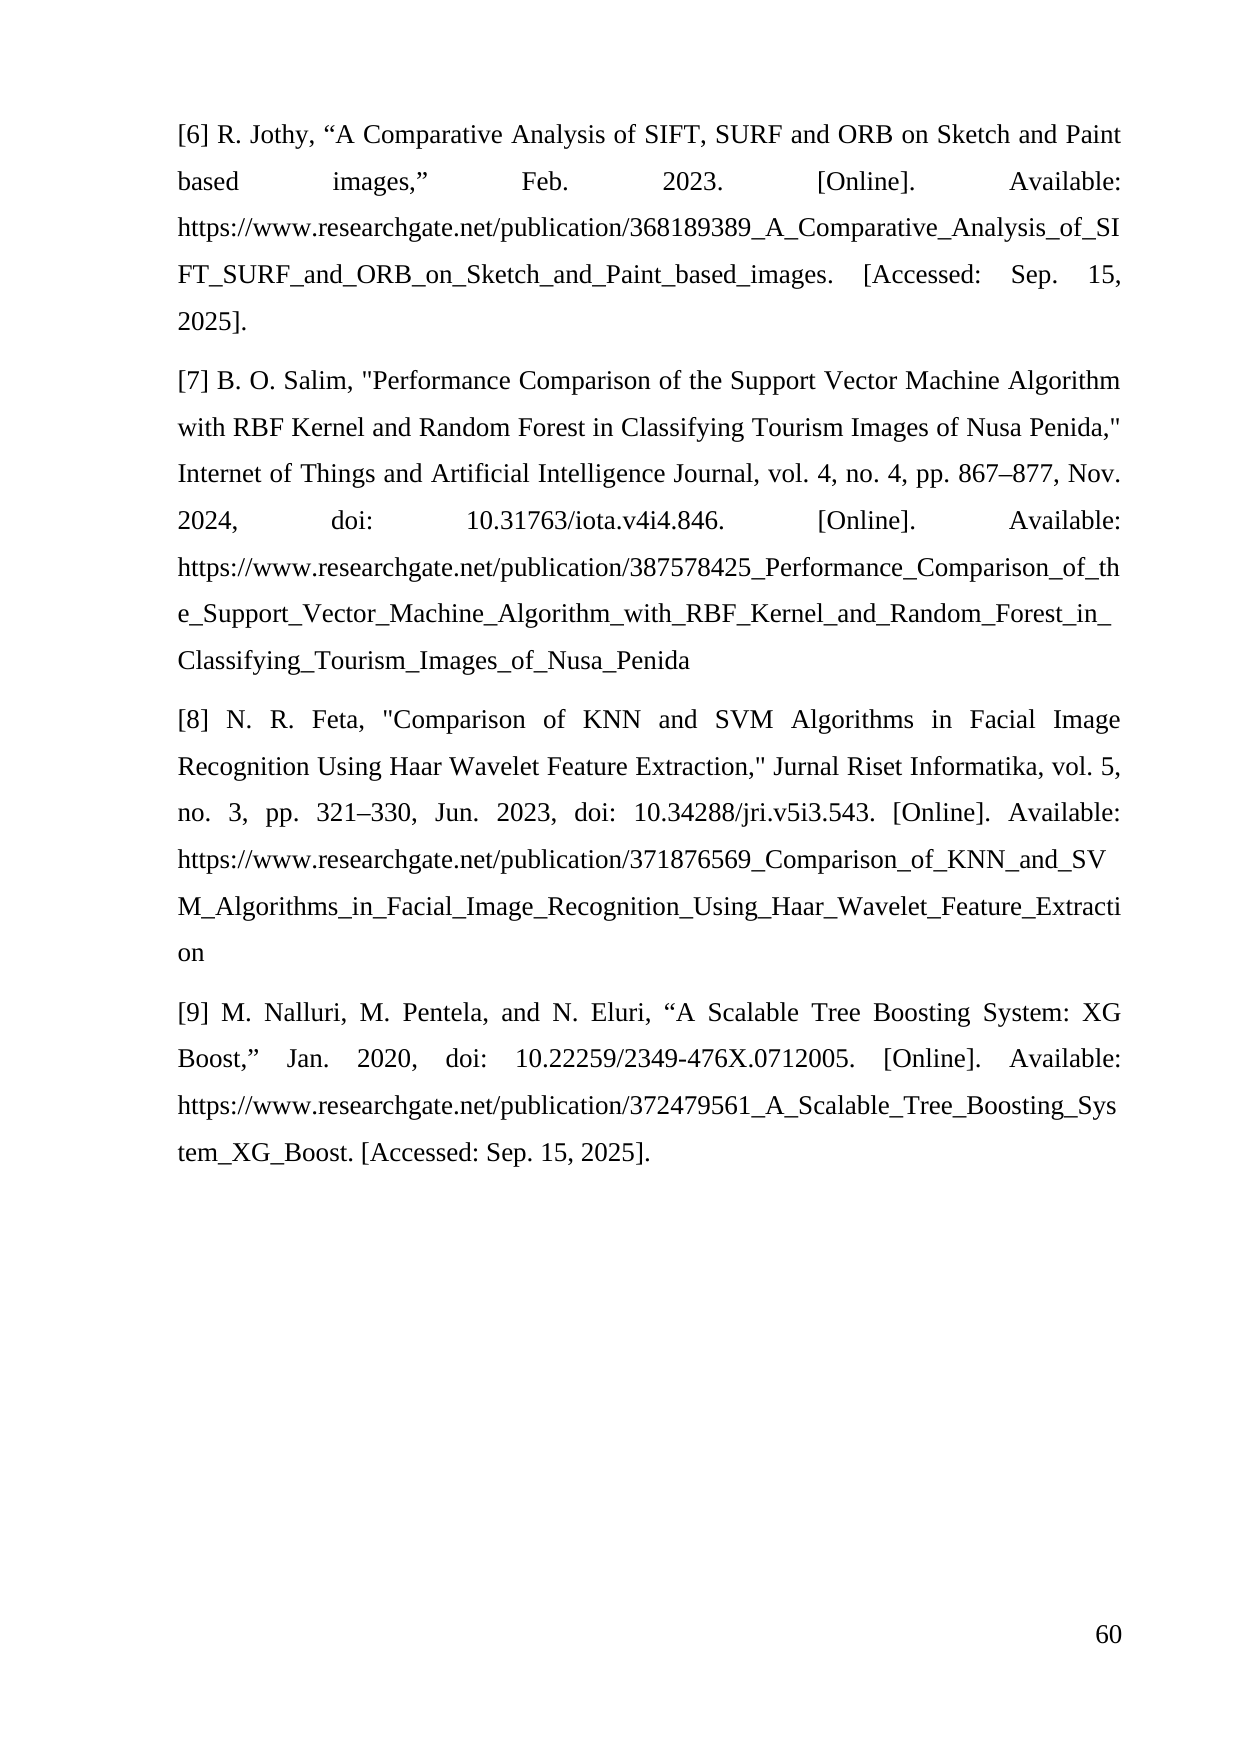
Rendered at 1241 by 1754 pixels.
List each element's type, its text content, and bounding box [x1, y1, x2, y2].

text [8] N. R. Feta, "Comparison of KNN and SVM Algorithms in Facial Image Recognition Using Haar Wavelet Feature Extraction," Jurnal Riset Informatika, vol. 5, no. 3, pp. 321–330, Jun. 2023, doi: 10.34288/jri.v5i3.543. [Online]. Available: https://www.researchgate.net/publication/371876569_Comparison_of_KNN_and_SVM_Algorithms_in_Facial_Image_Recognition_Using_Haar_Wavelet_Feature_Extraction [177, 703, 1122, 968]
text [9] M. Nalluri, M. Pentela, and N. Eluri, “A Scalable Tree Boosting System: XG Boost,” Jan. 2020, doi: 10.22259/2349-476X.0712005. [Online]. Available: https://www.researchgate.net/publication/372479561_A_Scalable_Tree_Boosting_System_XG_Boost. [Accessed: Sep. 15, 2025]. [177, 996, 1122, 1167]
text [6] R. Jothy, “A Comparative Analysis of SIFT, SURF and ORB on Sketch and Paint based images,” Feb. 2023. [Online]. Available: https://www.researchgate.net/publication/368189389_A_Comparative_Analysis_of_SIFT_SURF_and_ORB_on_Sketch_and_Paint_based_images. [Accessed: Sep. 15, 2025]. [177, 118, 1122, 336]
text [7] B. O. Salim, "Performance Comparison of the Support Vector Machine Algorithm with RBF Kernel and Random Forest in Classifying Tourism Images of Nusa Penida," Internet of Things and Artificial Intelligence Journal, vol. 4, no. 4, pp. 867–877, Nov. 2024, doi: 10.31763/iota.v4i4.846. [Online]. Available: https://www.researchgate.net/publication/387578425_Performance_Comparison_of_the_Support_Vector_Machine_Algorithm_with_RBF_Kernel_and_Random_Forest_in_Classifying_Tourism_Images_of_Nusa_Penida [177, 364, 1122, 675]
